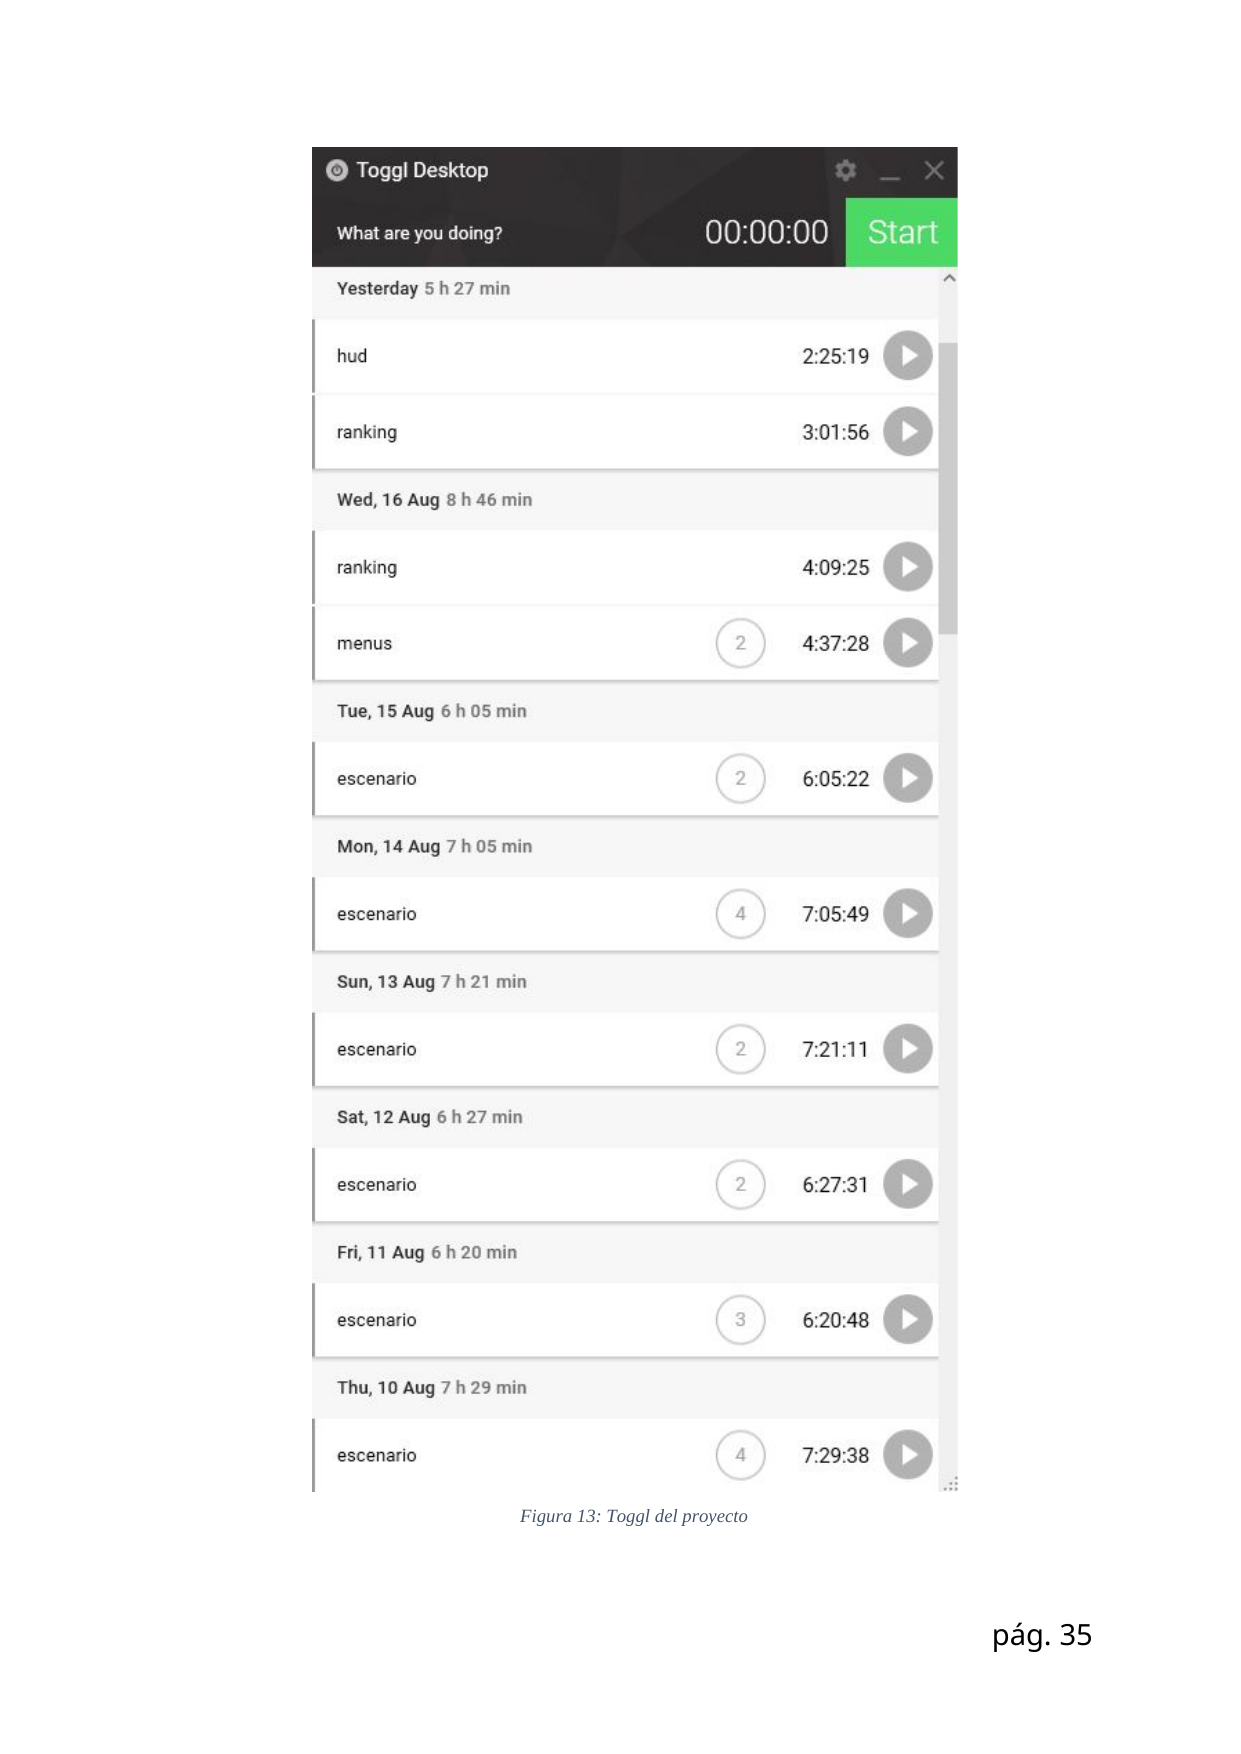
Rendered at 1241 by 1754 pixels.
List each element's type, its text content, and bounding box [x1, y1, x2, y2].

text Figura 13: Toggl del proyecto [177, 1504, 1092, 1526]
picture [312, 147, 958, 1492]
